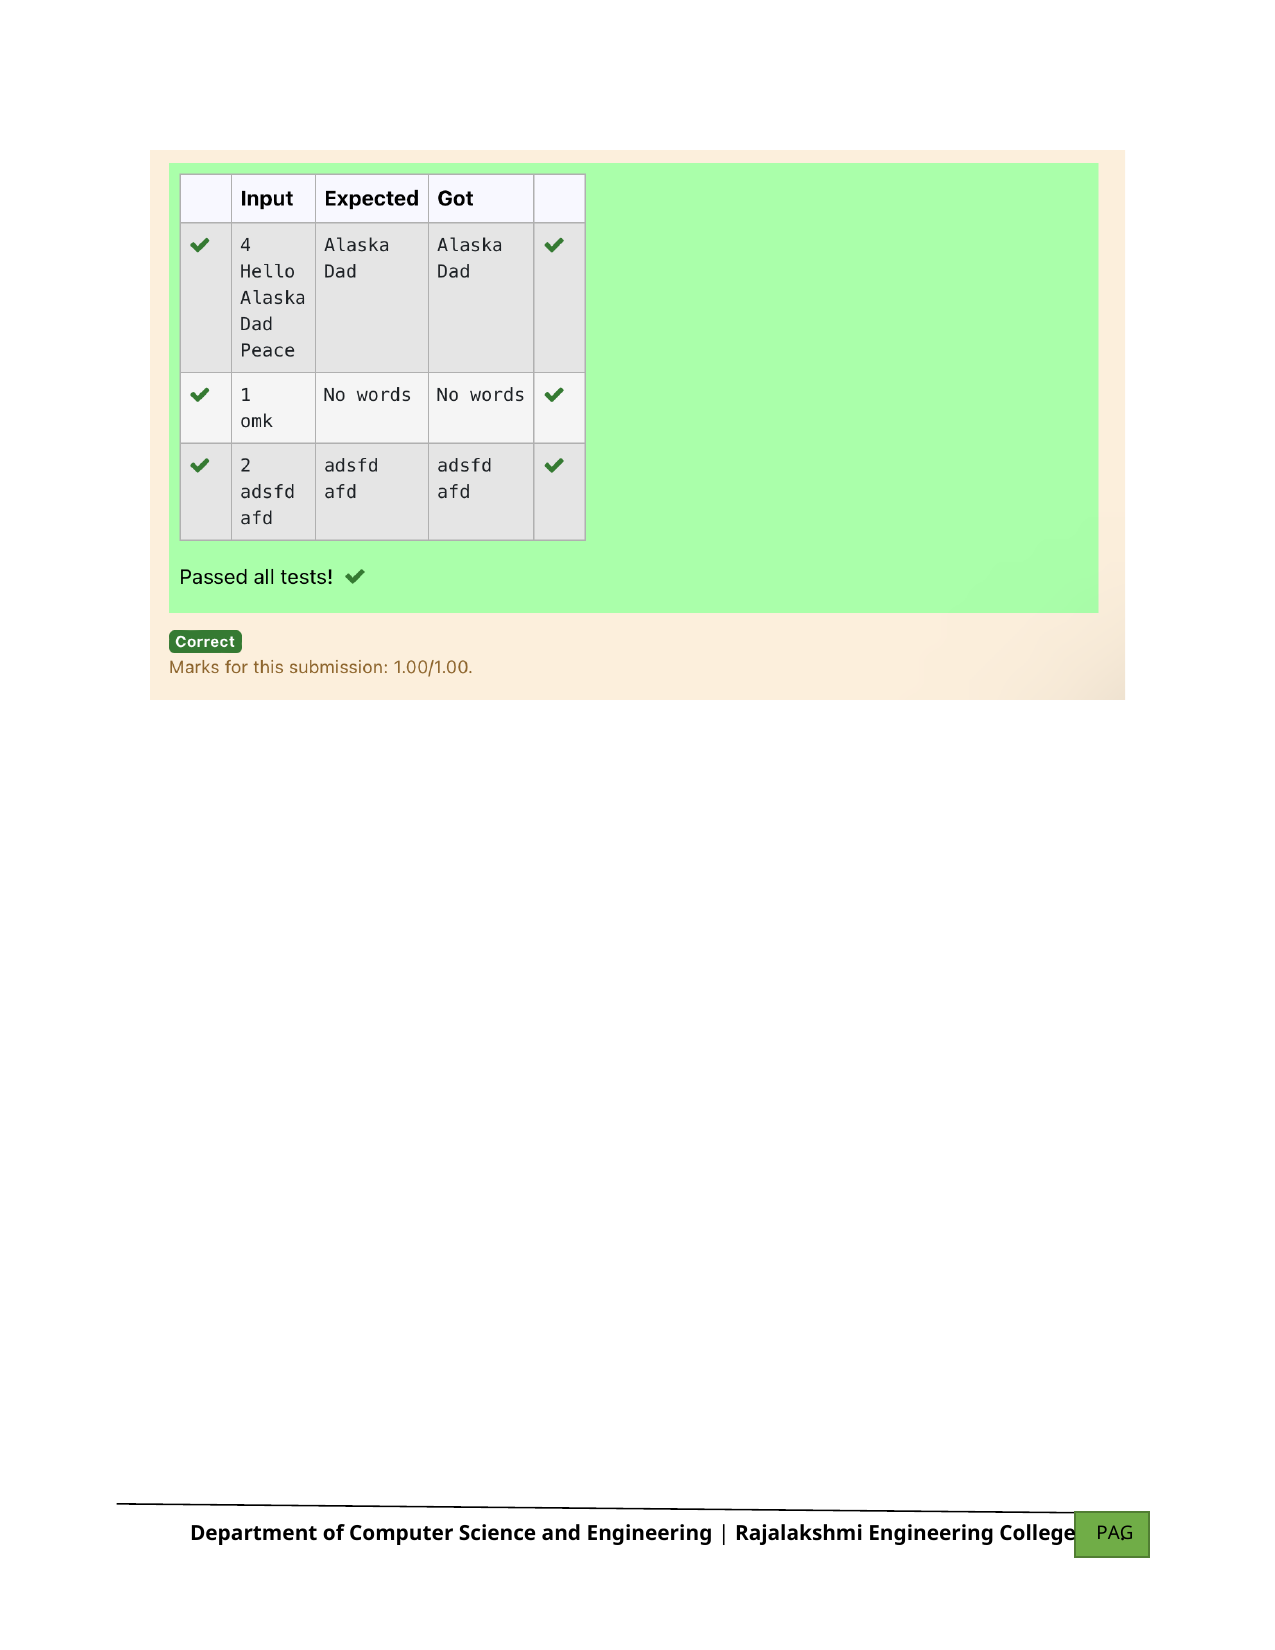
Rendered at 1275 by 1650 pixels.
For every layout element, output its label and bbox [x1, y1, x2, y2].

picture [150, 150, 1125, 700]
